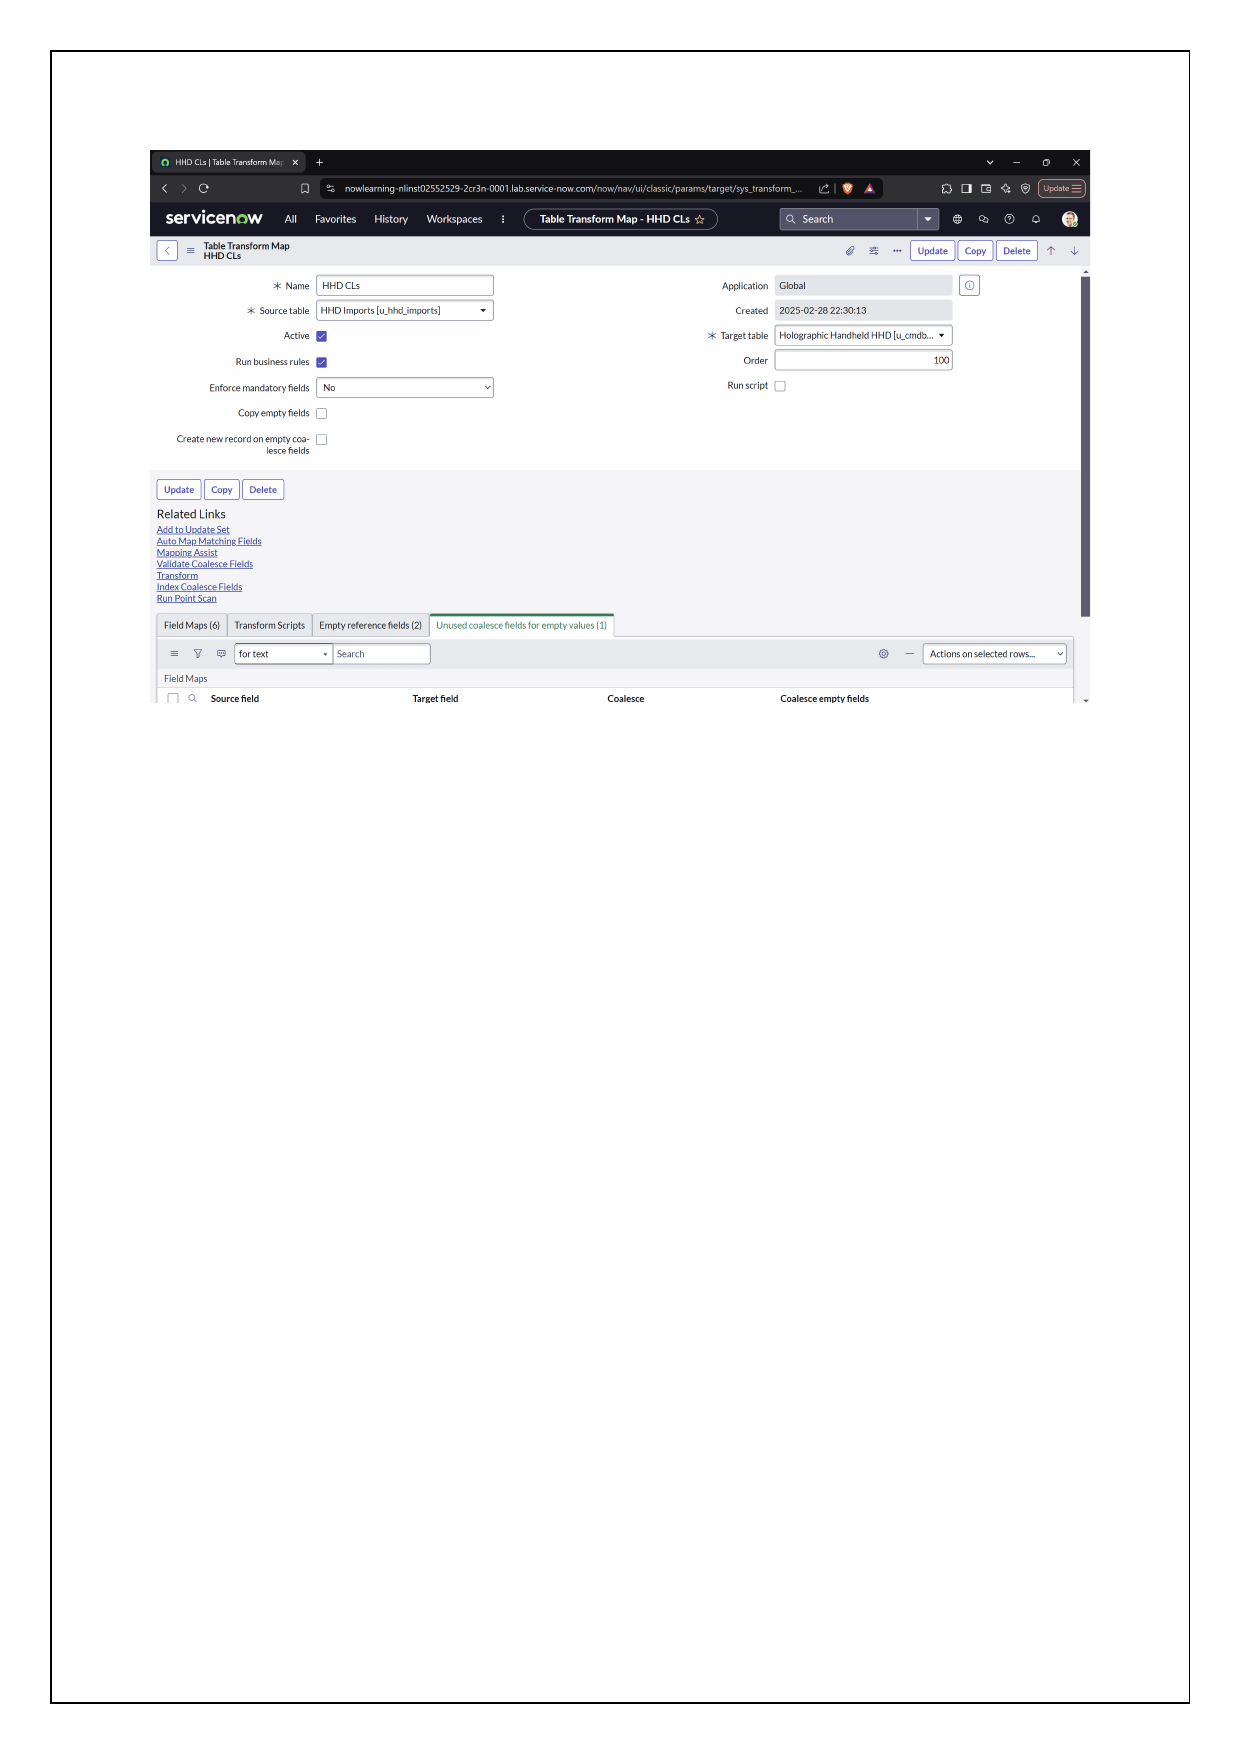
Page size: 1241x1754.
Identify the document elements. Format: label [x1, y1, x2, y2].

picture [150, 150, 1091, 703]
